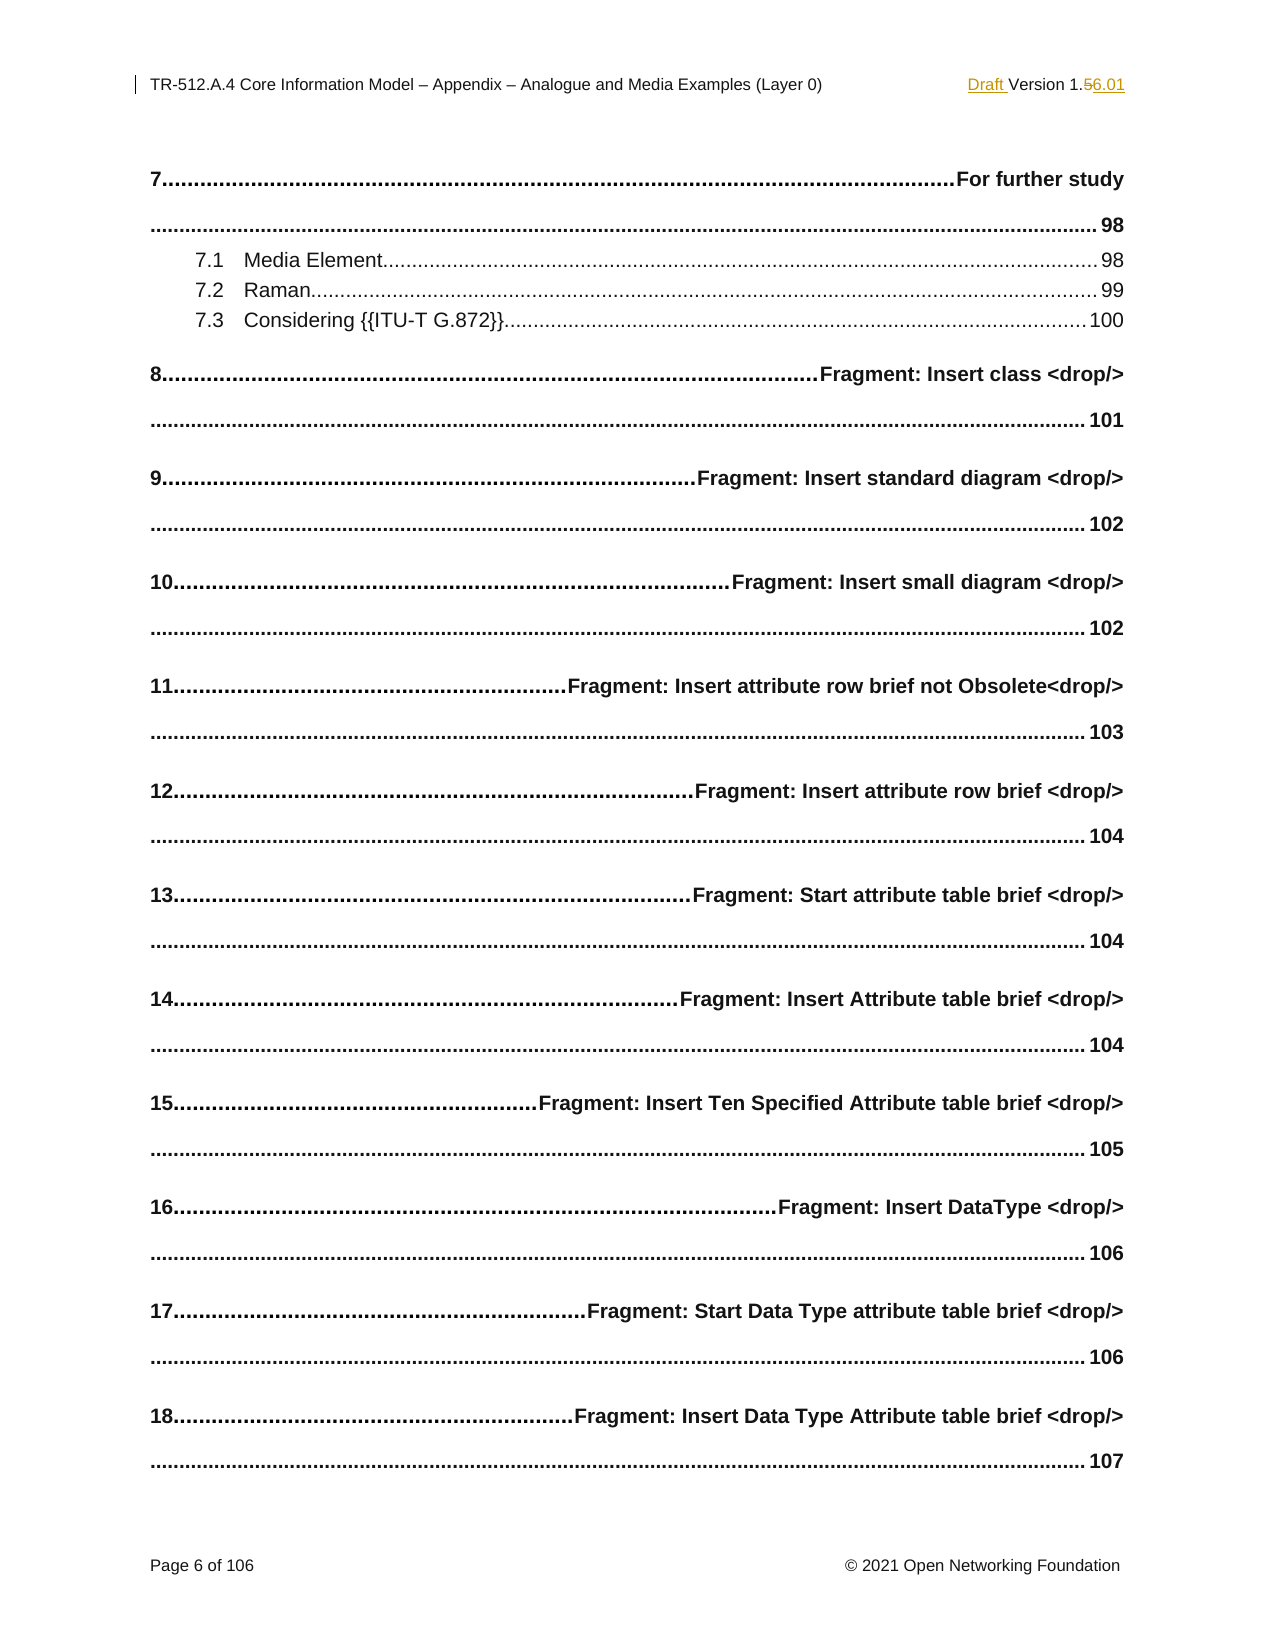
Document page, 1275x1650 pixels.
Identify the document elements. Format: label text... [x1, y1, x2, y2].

text 13 Fragment: Start attribute table brief <drop/> 104 [150, 866, 1125, 957]
text 16 Fragment: Insert DataType <drop/> 106 [150, 1178, 1125, 1270]
text 9 Fragment: Insert standard diagram <drop/> 102 [150, 449, 1125, 541]
text 18 Fragment: Insert Data Type Attribute table brief <drop/> 107 [150, 1386, 1125, 1478]
text 7.2 Raman 99 [195, 278, 1125, 302]
text 10 Fragment: Insert small diagram <drop/> 102 [150, 553, 1125, 645]
text 14 Fragment: Insert Attribute table brief <drop/> 104 [150, 970, 1125, 1061]
text 7.1 Media Element 98 [195, 248, 1125, 272]
text 12 Fragment: Insert attribute row brief <drop/> 104 [150, 761, 1125, 853]
text 8 Fragment: Insert class <drop/> 101 [150, 345, 1125, 436]
text 7 For further study 98 [150, 150, 1125, 242]
text 17 Fragment: Start Data Type attribute table brief <drop/> 106 [150, 1282, 1125, 1374]
text 15 Fragment: Insert Ten Specified Attribute table brief <drop/> 105 [150, 1074, 1125, 1166]
text 11 Fragment: Insert attribute row brief not Obsolete<drop/> 103 [150, 657, 1125, 749]
text 7.3 Considering {{ITU-T G.872}} 100 [195, 308, 1125, 332]
